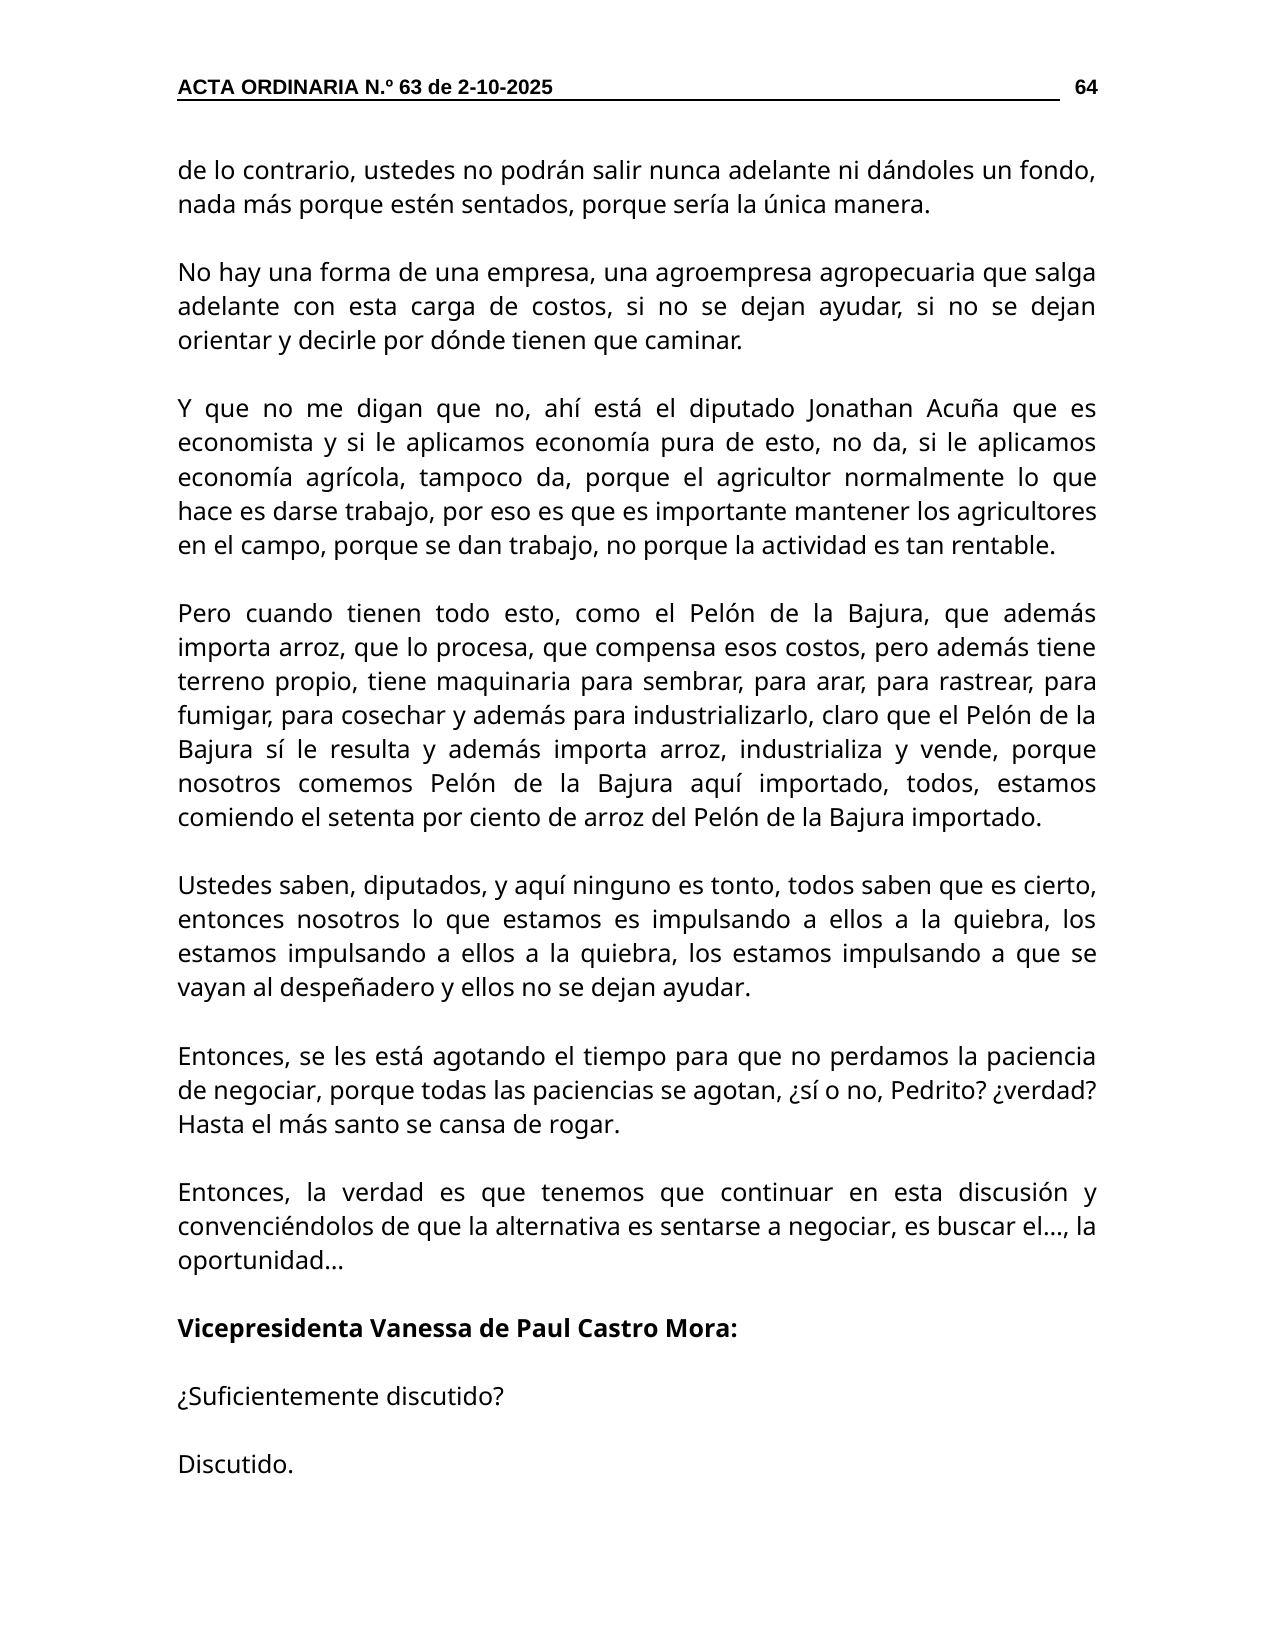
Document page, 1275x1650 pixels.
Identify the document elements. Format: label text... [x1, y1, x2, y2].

text Pero cuando tienen todo esto, como el Pelón de la Bajura, que además importa arroz, que lo procesa, que compensa esos costos, pero además tiene terreno propio, tiene maquinaria para sembrar, para arar, para rastrear, para fumigar, para cosechar y además para industrializarlo, claro que el Pelón de la Bajura sí le resulta y además importa arroz, industrializa y vende, porque nosotros comemos Pelón de la Bajura aquí importado, todos, estamos comiendo el setenta por ciento de arroz del Pelón de la Bajura importado. [177, 595, 1098, 834]
text Entonces, la verdad es que tenemos que continuar en esta discusión y convenciéndolos de que la alternativa es sentarse a negociar, es buscar el…, la oportunidad… [177, 1174, 1098, 1277]
text Y que no me digan que no, ahí está el diputado Jonathan Acuña que es economista y si le aplicamos economía pura de esto, no da, si le aplicamos economía agrícola, tampoco da, porque el agricultor normalmente lo que hace es darse trabajo, por eso es que es importante mantener los agricultores en el campo, porque se dan trabajo, no porque la actividad es tan rentable. [177, 391, 1098, 561]
text No hay una forma de una empresa, una agroempresa agropecuaria que salga adelante con esta carga de costos, si no se dejan ayudar, si no se dejan orientar y decirle por dónde tienen que caminar. [177, 255, 1098, 357]
text Discutido. [177, 1447, 1098, 1481]
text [177, 153, 1098, 221]
text Ustedes saben, diputados, y aquí ninguno es tonto, todos saben que es cierto, entonces nosotros lo que estamos es impulsando a ellos a la quiebra, los estamos impulsando a ellos a la quiebra, los estamos impulsando a que se vayan al despeñadero y ellos no se dejan ayudar. [177, 868, 1098, 1004]
text Vicepresidenta Vanessa de Paul Castro Mora: [177, 1311, 1098, 1345]
text ¿Suficientemente discutido? [177, 1379, 1098, 1413]
text Entonces, se les está agotando el tiempo para que no perdamos la paciencia de negociar, porque todas las paciencias se agotan, ¿sí o no, Pedrito? ¿verdad? Hasta el más santo se cansa de rogar. [177, 1038, 1098, 1140]
